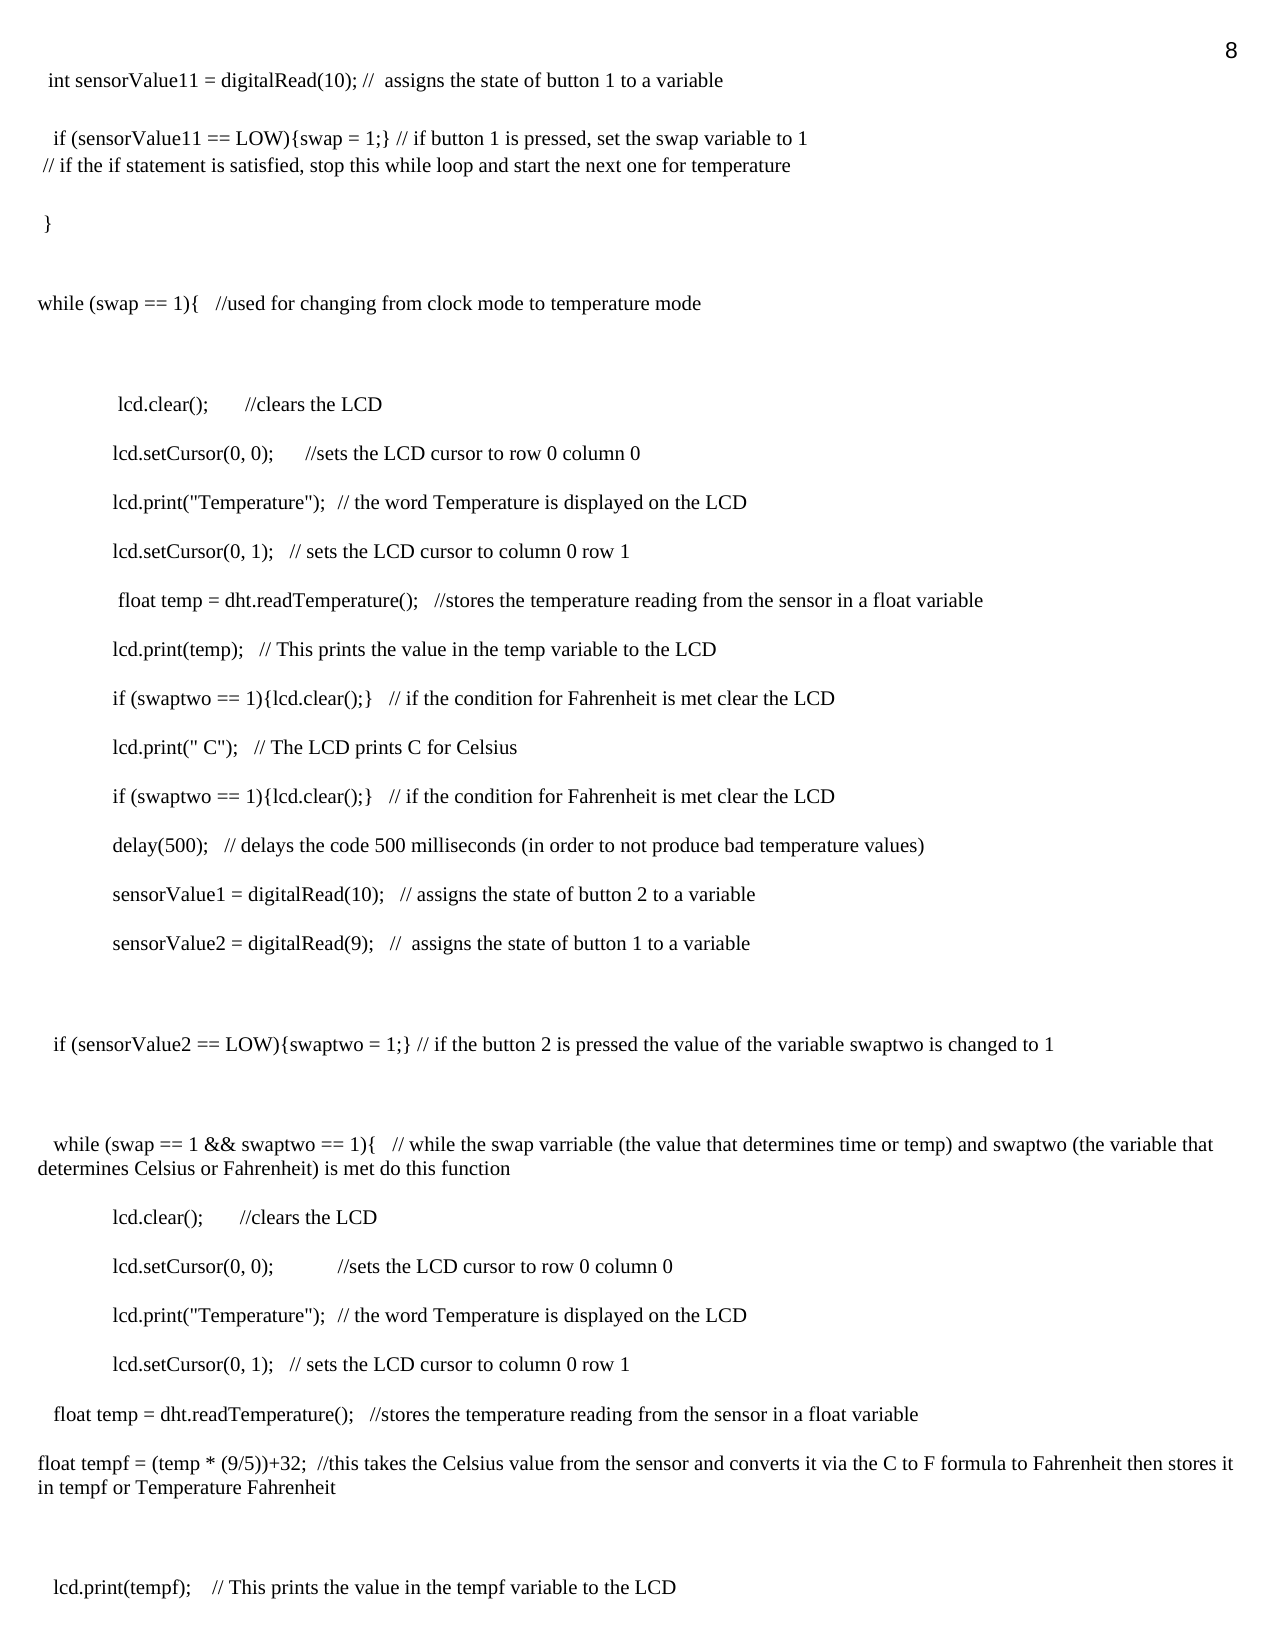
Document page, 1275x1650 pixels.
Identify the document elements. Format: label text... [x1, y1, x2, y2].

text sensorValue1 = digitalRead(10); // assigns the state of button 2 to a variable [37, 882, 1237, 906]
text if (swaptwo == 1){lcd.clear();} // if the condition for Fahrenheit is met clear the LCD [37, 784, 1237, 808]
text float temp = dht.readTemperature(); //stores the temperature reading from the sensor in a float variable [37, 1401, 1237, 1426]
text while (swap == 1 && swaptwo == 1){ // while the swap varriable (the value that determines time or temp) and swaptwo (the variable that determines Celsius or Fahrenheit) is met do this function [37, 1132, 1237, 1180]
text lcd.setCursor(0, 0); //sets the LCD cursor to row 0 column 0 [37, 1254, 1237, 1278]
text lcd.print("Temperature"); // the word Temperature is displayed on the LCD [37, 1303, 1237, 1327]
text lcd.print(" C"); // The LCD prints C for Celsius [37, 735, 1237, 759]
text delay(500); // delays the code 500 milliseconds (in order to not produce bad temperature values) [37, 833, 1237, 857]
text int sensorValue11 = digitalRead(10); // assigns the state of button 1 to a variable [37, 68, 1237, 92]
text // if the if statement is satisfied, stop this while loop and start the next one for temperature [37, 153, 1237, 177]
text float tempf = (temp * (9/5))+32; //this takes the Celsius value from the sensor and converts it via the C to F formula to Fahrenheit then stores it in tempf or Temperature Fahrenheit [37, 1451, 1237, 1499]
text lcd.setCursor(0, 1); // sets the LCD cursor to column 0 row 1 [37, 1352, 1237, 1376]
text if (sensorValue2 == LOW){swaptwo = 1;} // if the button 2 is pressed the value of the variable swaptwo is changed to 1 [37, 1032, 1237, 1056]
text if (sensorValue11 == LOW){swap = 1;} // if button 1 is pressed, set the swap variable to 1 [37, 126, 1237, 149]
text lcd.print(temp); // This prints the value in the temp variable to the LCD [37, 637, 1237, 661]
text lcd.clear(); //clears the LCD [37, 392, 1237, 416]
text } [37, 211, 1237, 235]
text lcd.clear(); //clears the LCD [37, 1205, 1237, 1229]
text while (swap == 1){ //used for changing from clock mode to temperature mode [37, 291, 1237, 315]
text if (swaptwo == 1){lcd.clear();} // if the condition for Fahrenheit is met clear the LCD [37, 686, 1237, 710]
text lcd.print(tempf); // This prints the value in the tempf variable to the LCD [37, 1575, 1237, 1599]
text lcd.setCursor(0, 1); // sets the LCD cursor to column 0 row 1 [37, 539, 1237, 563]
text lcd.print("Temperature"); // the word Temperature is displayed on the LCD [37, 490, 1237, 514]
text sensorValue2 = digitalRead(9); // assigns the state of button 1 to a variable [37, 931, 1237, 955]
text float temp = dht.readTemperature(); //stores the temperature reading from the sensor in a float variable [37, 588, 1237, 612]
text lcd.setCursor(0, 0); //sets the LCD cursor to row 0 column 0 [37, 441, 1237, 465]
